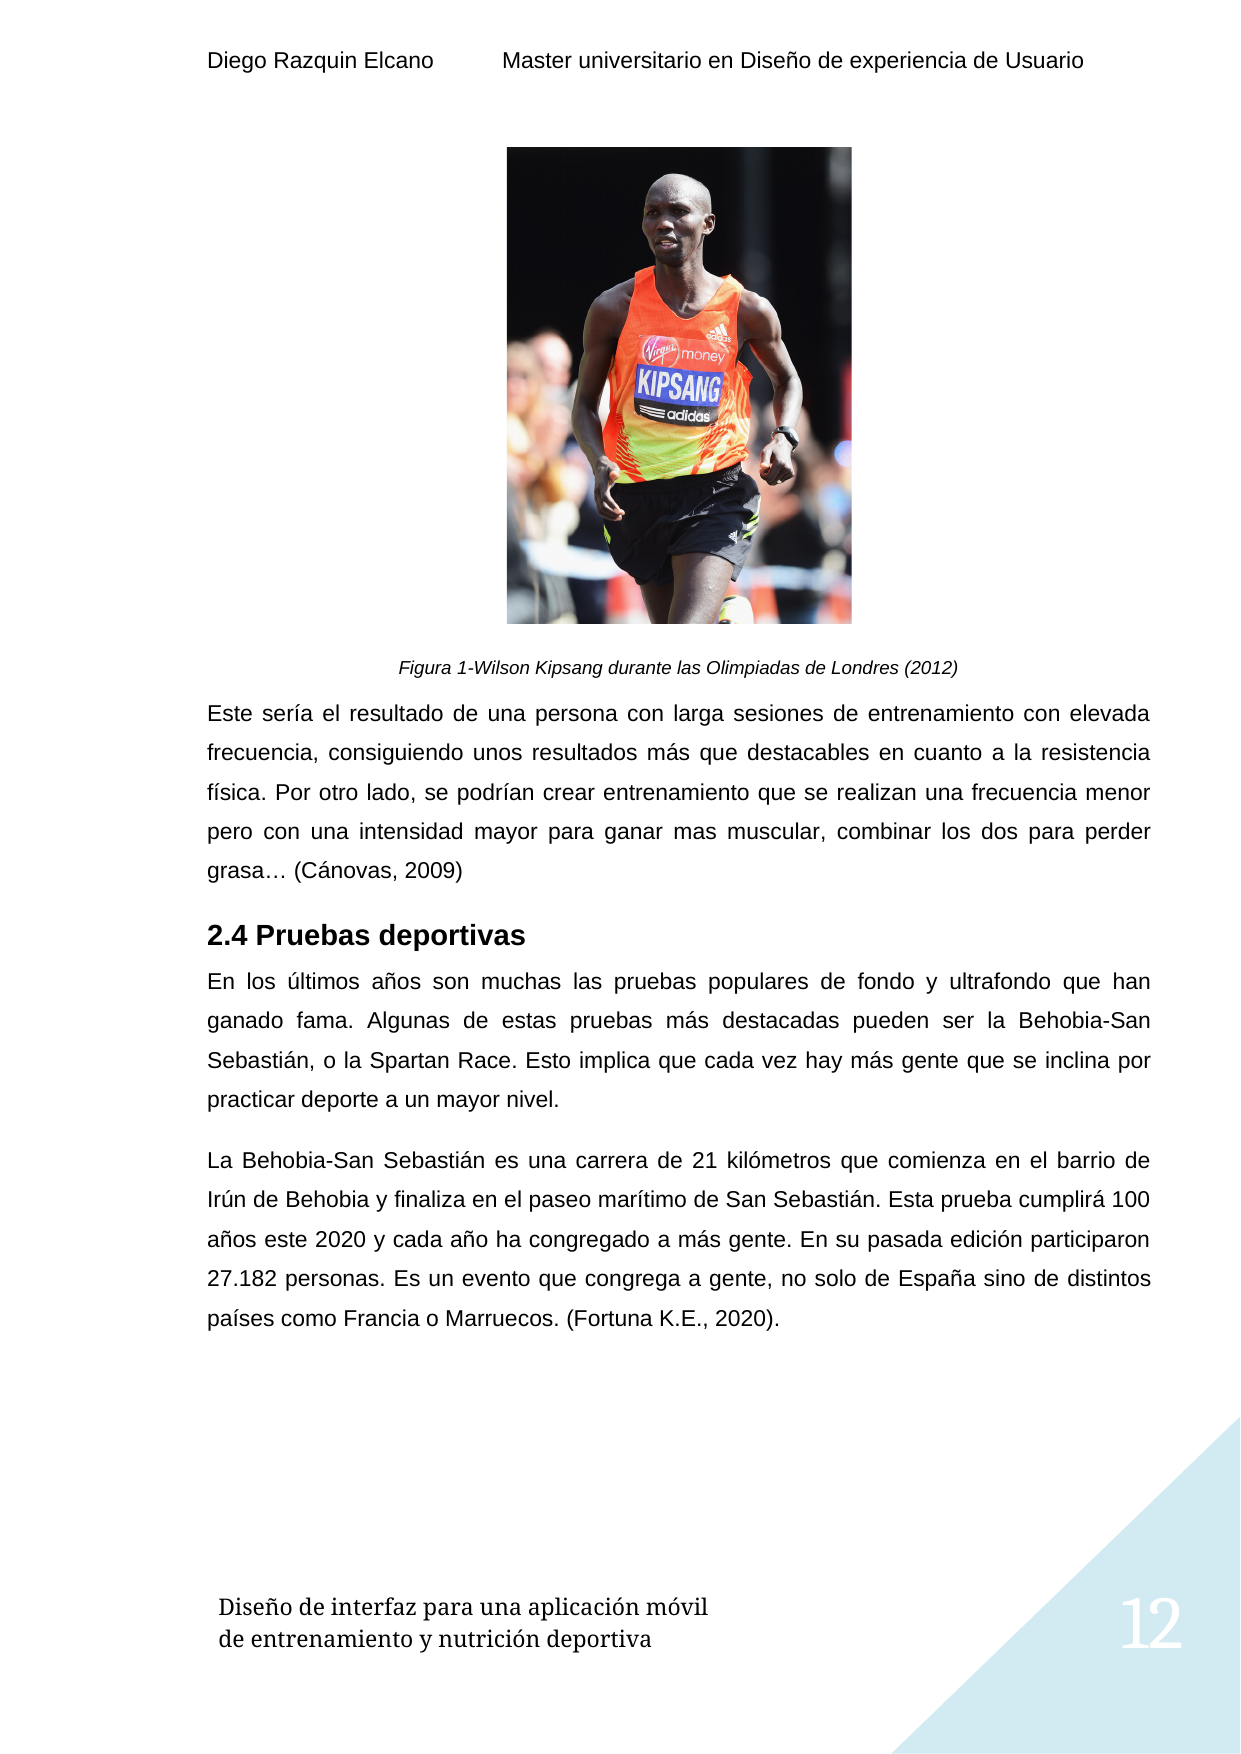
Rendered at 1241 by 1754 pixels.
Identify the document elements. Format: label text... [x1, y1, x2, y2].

text La Behobia-San Sebastián es una carrera de 21 kilómetros que comienza en el barrio de Irún de Behobia y finaliza en el paseo marítimo de San Sebastián. Esta prueba cumplirá 100 años este 2020 y cada año ha congregado a más gente. En su pasada edición participaron 27.182 personas. Es un evento que congrega a gente, no solo de España sino de distintos países como Francia o Marruecos. (Fortuna K.E., 2020). [207, 1147, 1152, 1331]
subtitle 2.4 Pruebas deportivas [207, 918, 1152, 951]
text Figura 1-Wilson Kipsang durante las Olimpiadas de Londres (2012) [207, 657, 1152, 679]
text En los últimos años son muchas las pruebas populares de fondo y ultrafondo que han ganado fama. Algunas de estas pruebas más destacadas pueden ser la Behobia-San Sebastián, o la Spartan Race. Esto implica que cada vez hay más gente que se inclina por practicar deporte a un mayor nivel. [207, 968, 1152, 1113]
picture [506, 147, 852, 624]
text Este sería el resultado de una persona con larga sesiones de entrenamiento con elevada frecuencia, consiguiendo unos resultados más que destacables en cuanto a la resistencia física. Por otro lado, se podrían crear entrenamiento que se realizan una frecuencia menor pero con una intensidad mayor para ganar mas muscular, combinar los dos para perder grasa… (Cánovas, 2009) [207, 699, 1152, 884]
